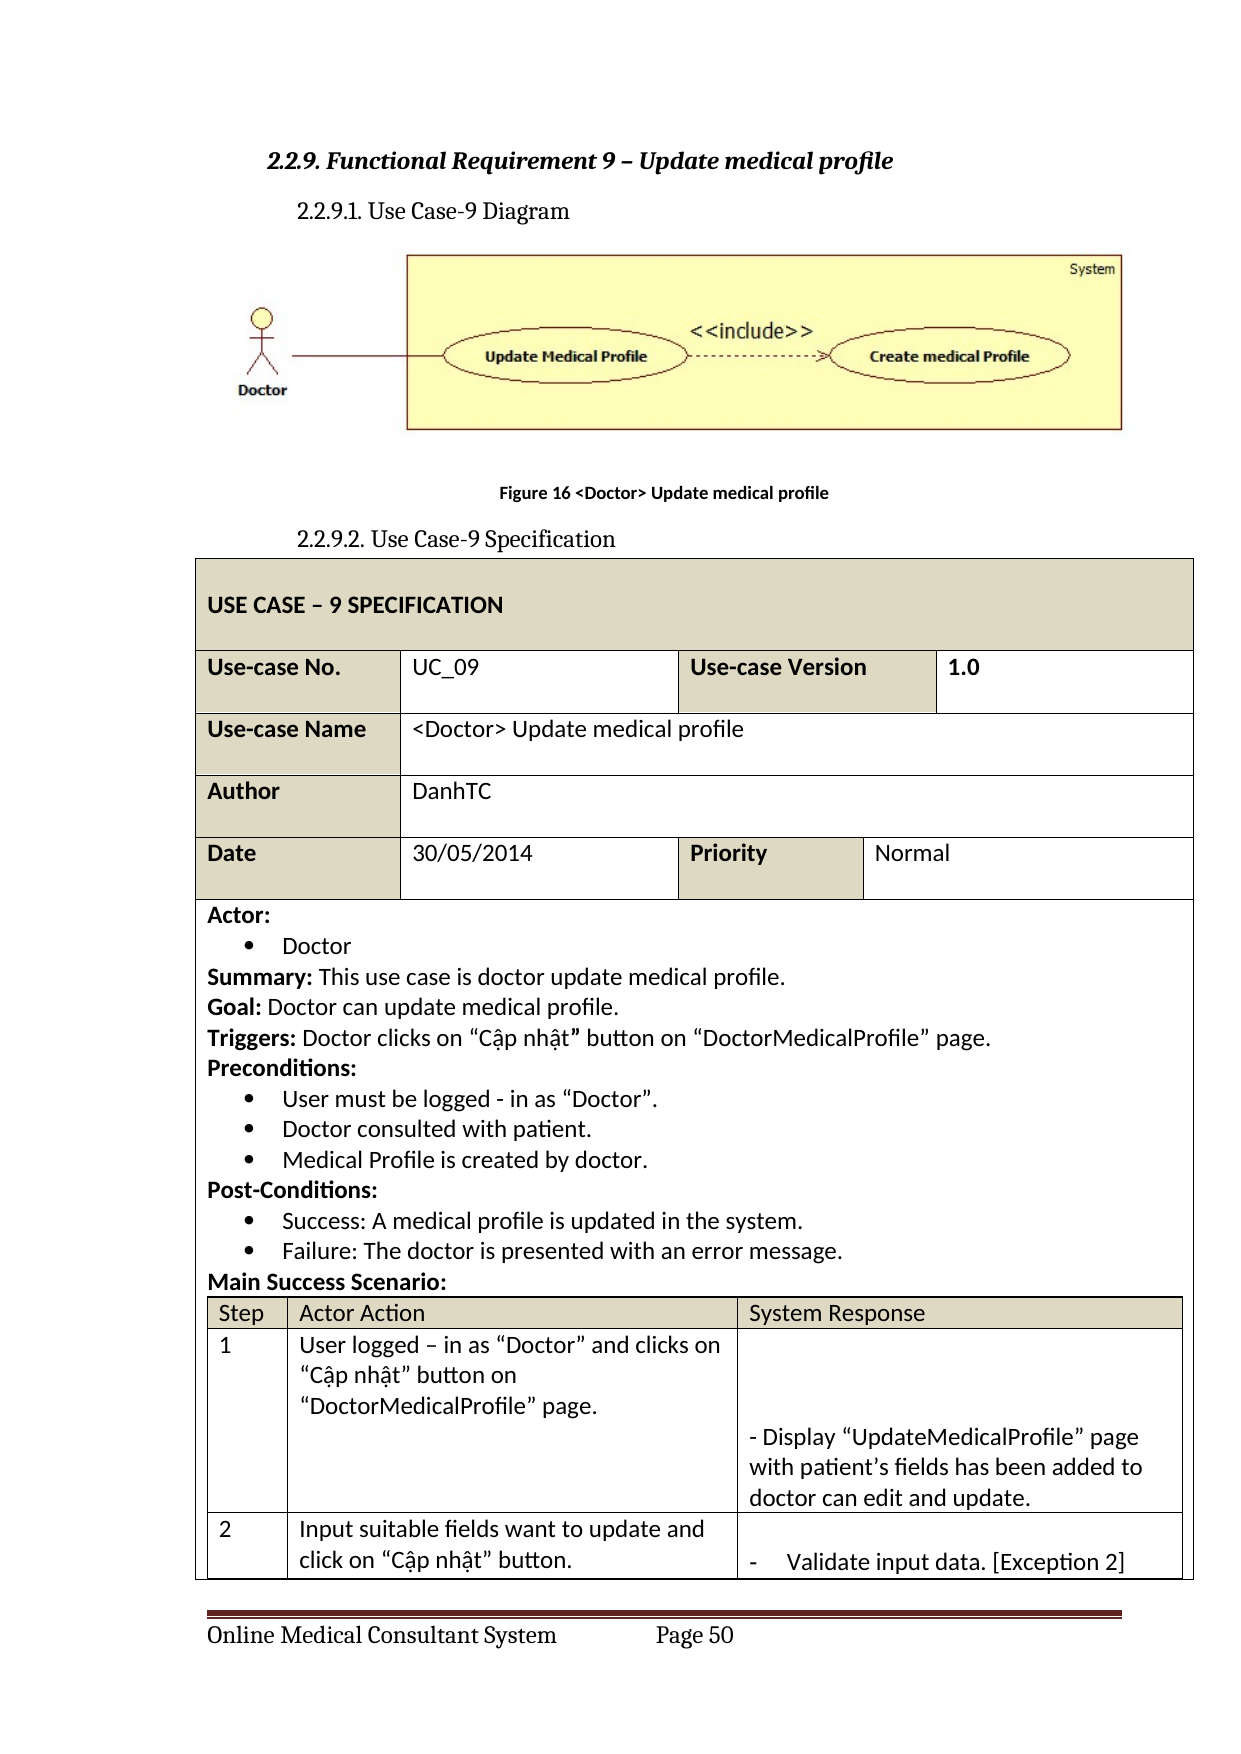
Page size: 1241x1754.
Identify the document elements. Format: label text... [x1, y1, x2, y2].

table_cell UC_09 [401, 651, 678, 712]
subtitle Functional Requirement 9 – Update medical profile [267, 147, 1122, 176]
table_header USE CASE – 9 SPECIFICATION [196, 559, 1193, 650]
table_cell Normal [864, 838, 1193, 899]
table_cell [196, 900, 1193, 1579]
table_cell Priority [679, 838, 863, 899]
table_cell DanhTC [401, 776, 1193, 837]
subtitle Use Case-9 Specification [282, 525, 1122, 553]
table_cell Use-case Name [196, 714, 400, 774]
table_cell Use-case Version [679, 651, 936, 712]
table_cell <Doctor> Update medical profile [401, 714, 1193, 774]
picture [207, 229, 1148, 456]
table_cell 30/05/2014 [401, 838, 678, 899]
table_cell Author [196, 776, 400, 837]
table_cell Date [196, 838, 400, 899]
table_cell Use-case No. [196, 651, 400, 712]
text Figure 16 <Doctor> Update medical profile [207, 481, 1122, 504]
subtitle Use Case-9 Diagram [282, 197, 1122, 225]
table_cell 1.0 [937, 651, 1193, 712]
